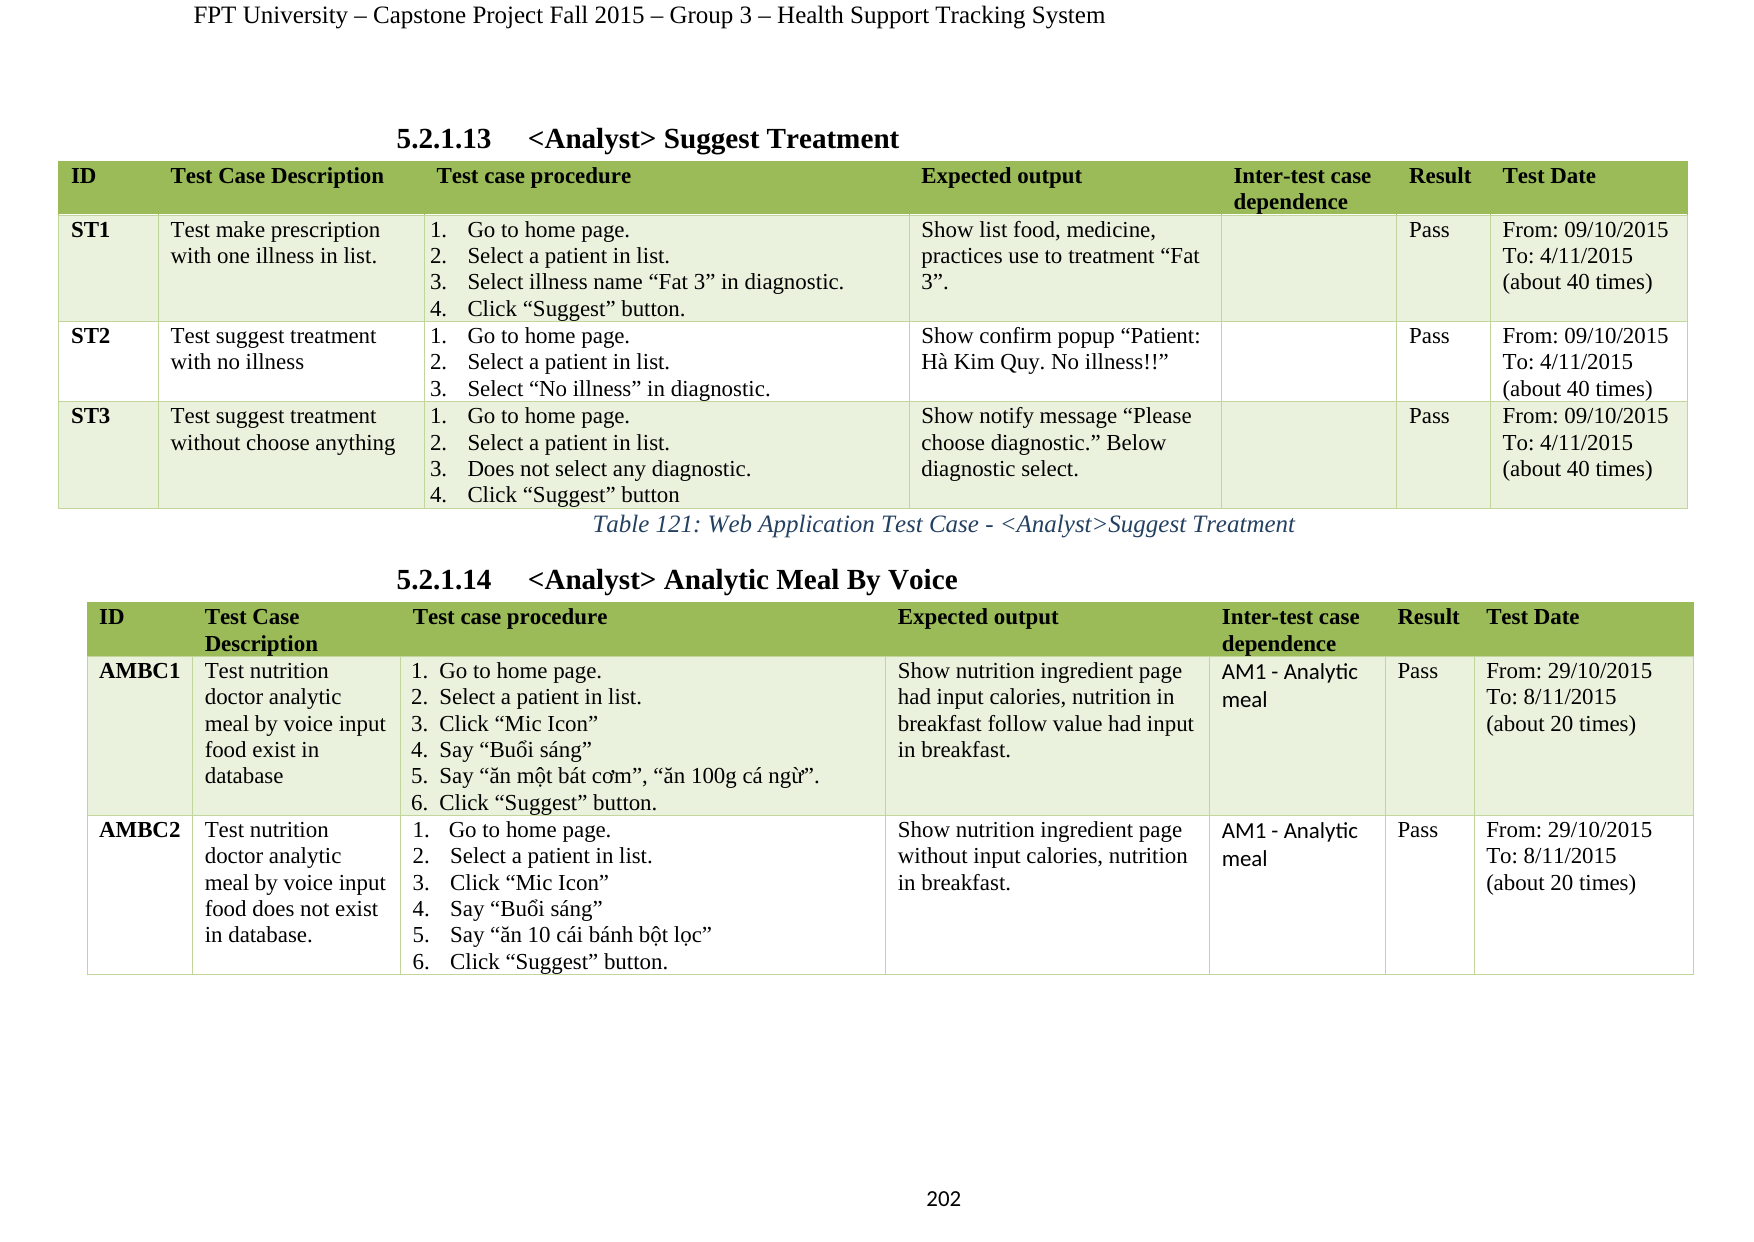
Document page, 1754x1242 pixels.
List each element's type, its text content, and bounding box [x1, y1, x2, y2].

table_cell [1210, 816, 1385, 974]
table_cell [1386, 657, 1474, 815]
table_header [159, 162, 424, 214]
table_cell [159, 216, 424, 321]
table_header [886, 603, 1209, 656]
subtitle <Analyst> Suggest Treatment [396, 121, 1725, 154]
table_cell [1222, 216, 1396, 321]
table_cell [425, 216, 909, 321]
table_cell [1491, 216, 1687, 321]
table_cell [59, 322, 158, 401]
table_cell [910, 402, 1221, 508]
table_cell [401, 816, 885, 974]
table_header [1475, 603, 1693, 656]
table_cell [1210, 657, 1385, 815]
text Table 121: Web Application Test Case - <Analyst>Suggest Treatment [162, 509, 1725, 537]
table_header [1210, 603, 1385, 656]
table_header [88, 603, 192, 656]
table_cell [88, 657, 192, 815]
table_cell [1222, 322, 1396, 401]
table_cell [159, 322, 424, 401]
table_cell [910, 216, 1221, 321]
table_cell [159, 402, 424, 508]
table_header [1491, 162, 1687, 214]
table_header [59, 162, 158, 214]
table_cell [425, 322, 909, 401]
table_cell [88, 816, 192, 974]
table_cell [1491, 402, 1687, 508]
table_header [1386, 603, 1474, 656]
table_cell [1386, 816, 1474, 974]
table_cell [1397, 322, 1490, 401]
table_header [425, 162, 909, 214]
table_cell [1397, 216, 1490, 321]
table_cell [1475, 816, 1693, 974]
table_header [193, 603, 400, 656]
subtitle <Analyst> Analytic Meal By Voice [396, 562, 1725, 596]
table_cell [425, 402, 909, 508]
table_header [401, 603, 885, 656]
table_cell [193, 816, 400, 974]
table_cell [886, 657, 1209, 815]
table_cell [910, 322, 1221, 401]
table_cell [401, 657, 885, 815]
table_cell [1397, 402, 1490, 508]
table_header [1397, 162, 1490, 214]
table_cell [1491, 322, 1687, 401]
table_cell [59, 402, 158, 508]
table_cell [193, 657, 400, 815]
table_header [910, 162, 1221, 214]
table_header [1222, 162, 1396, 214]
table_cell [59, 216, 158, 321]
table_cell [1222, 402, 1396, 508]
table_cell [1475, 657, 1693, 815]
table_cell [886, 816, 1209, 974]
